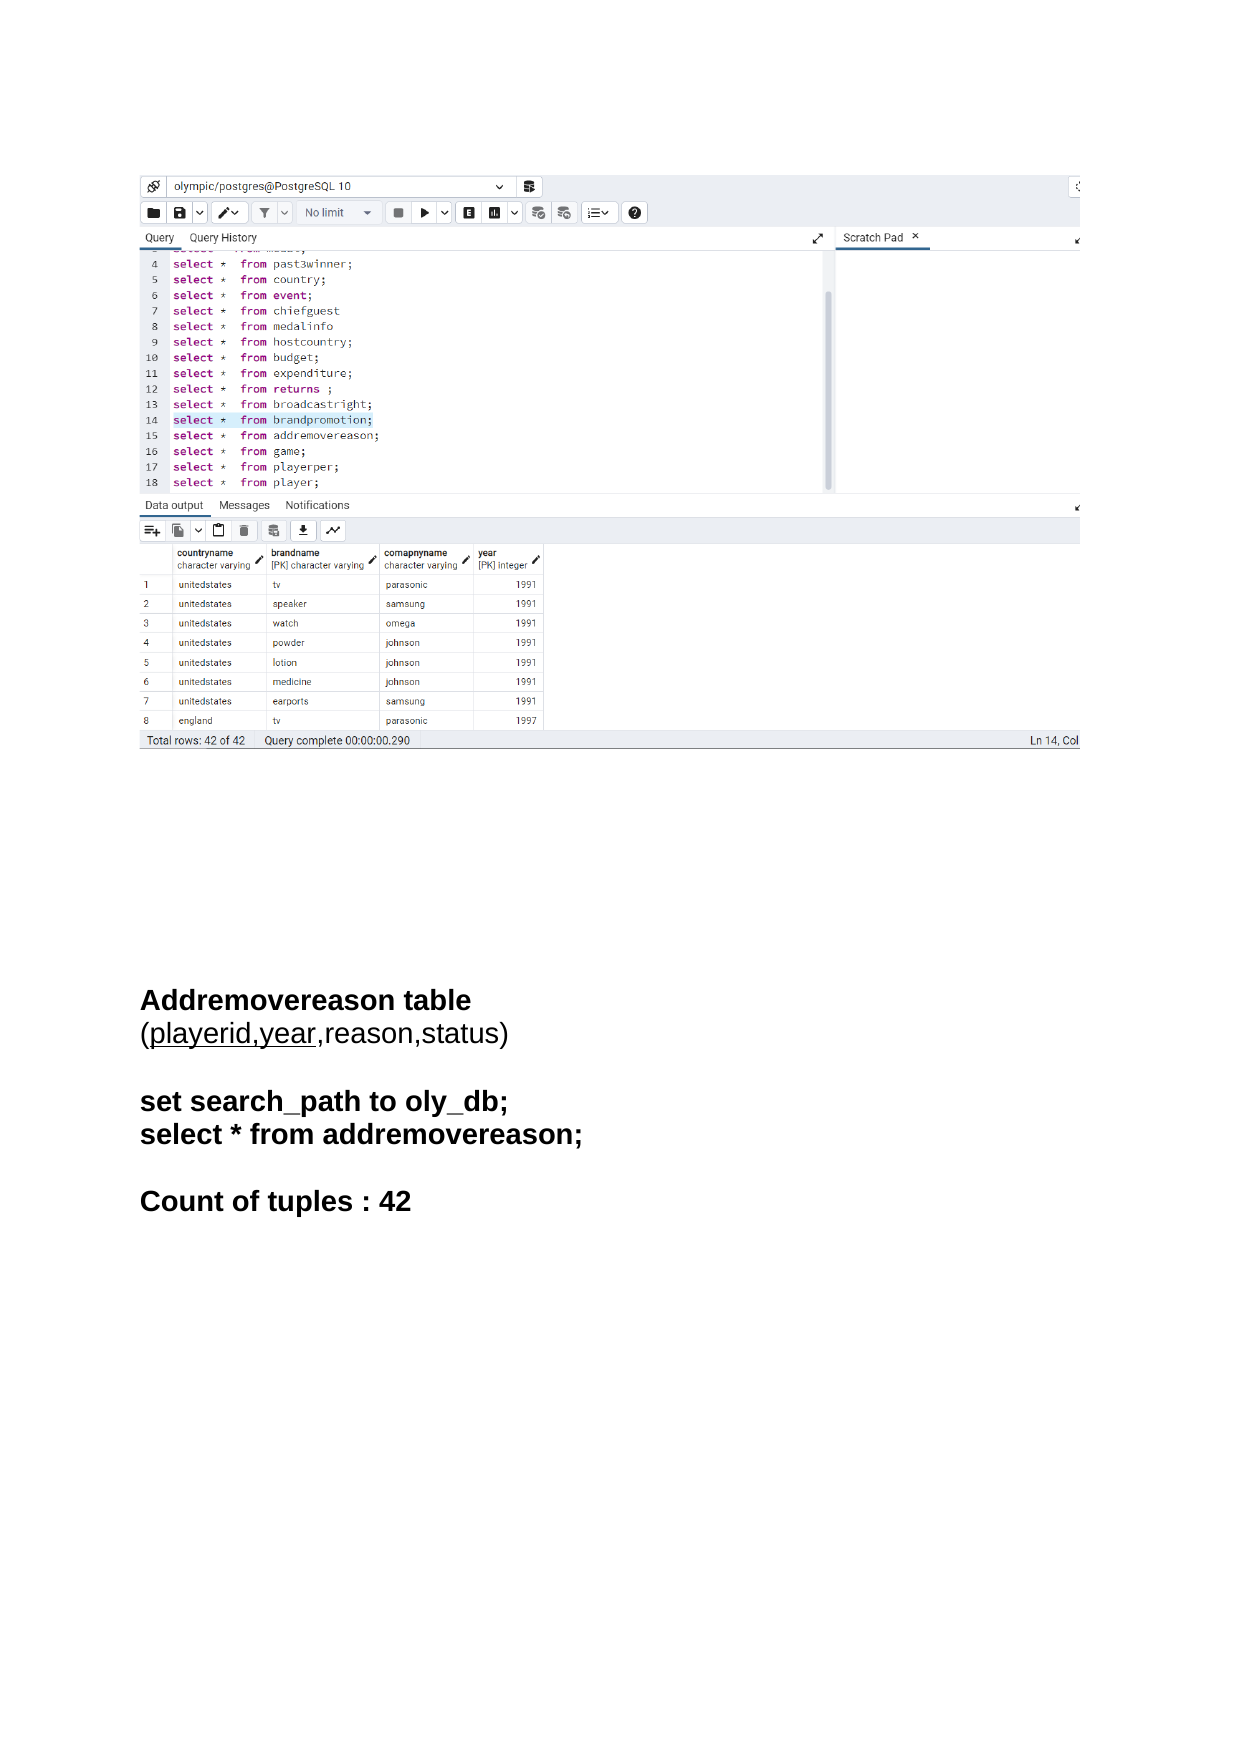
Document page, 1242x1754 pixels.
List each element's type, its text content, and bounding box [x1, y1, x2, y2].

text Addremovereason table [139, 983, 983, 1016]
text (playerid,year,reason,status) [139, 1016, 983, 1050]
picture [139, 175, 1080, 749]
text set search_path to oly_db; [139, 1083, 983, 1117]
text select * from addremovereason; [139, 1117, 983, 1151]
text Count of tuples : 42 [139, 1184, 983, 1218]
